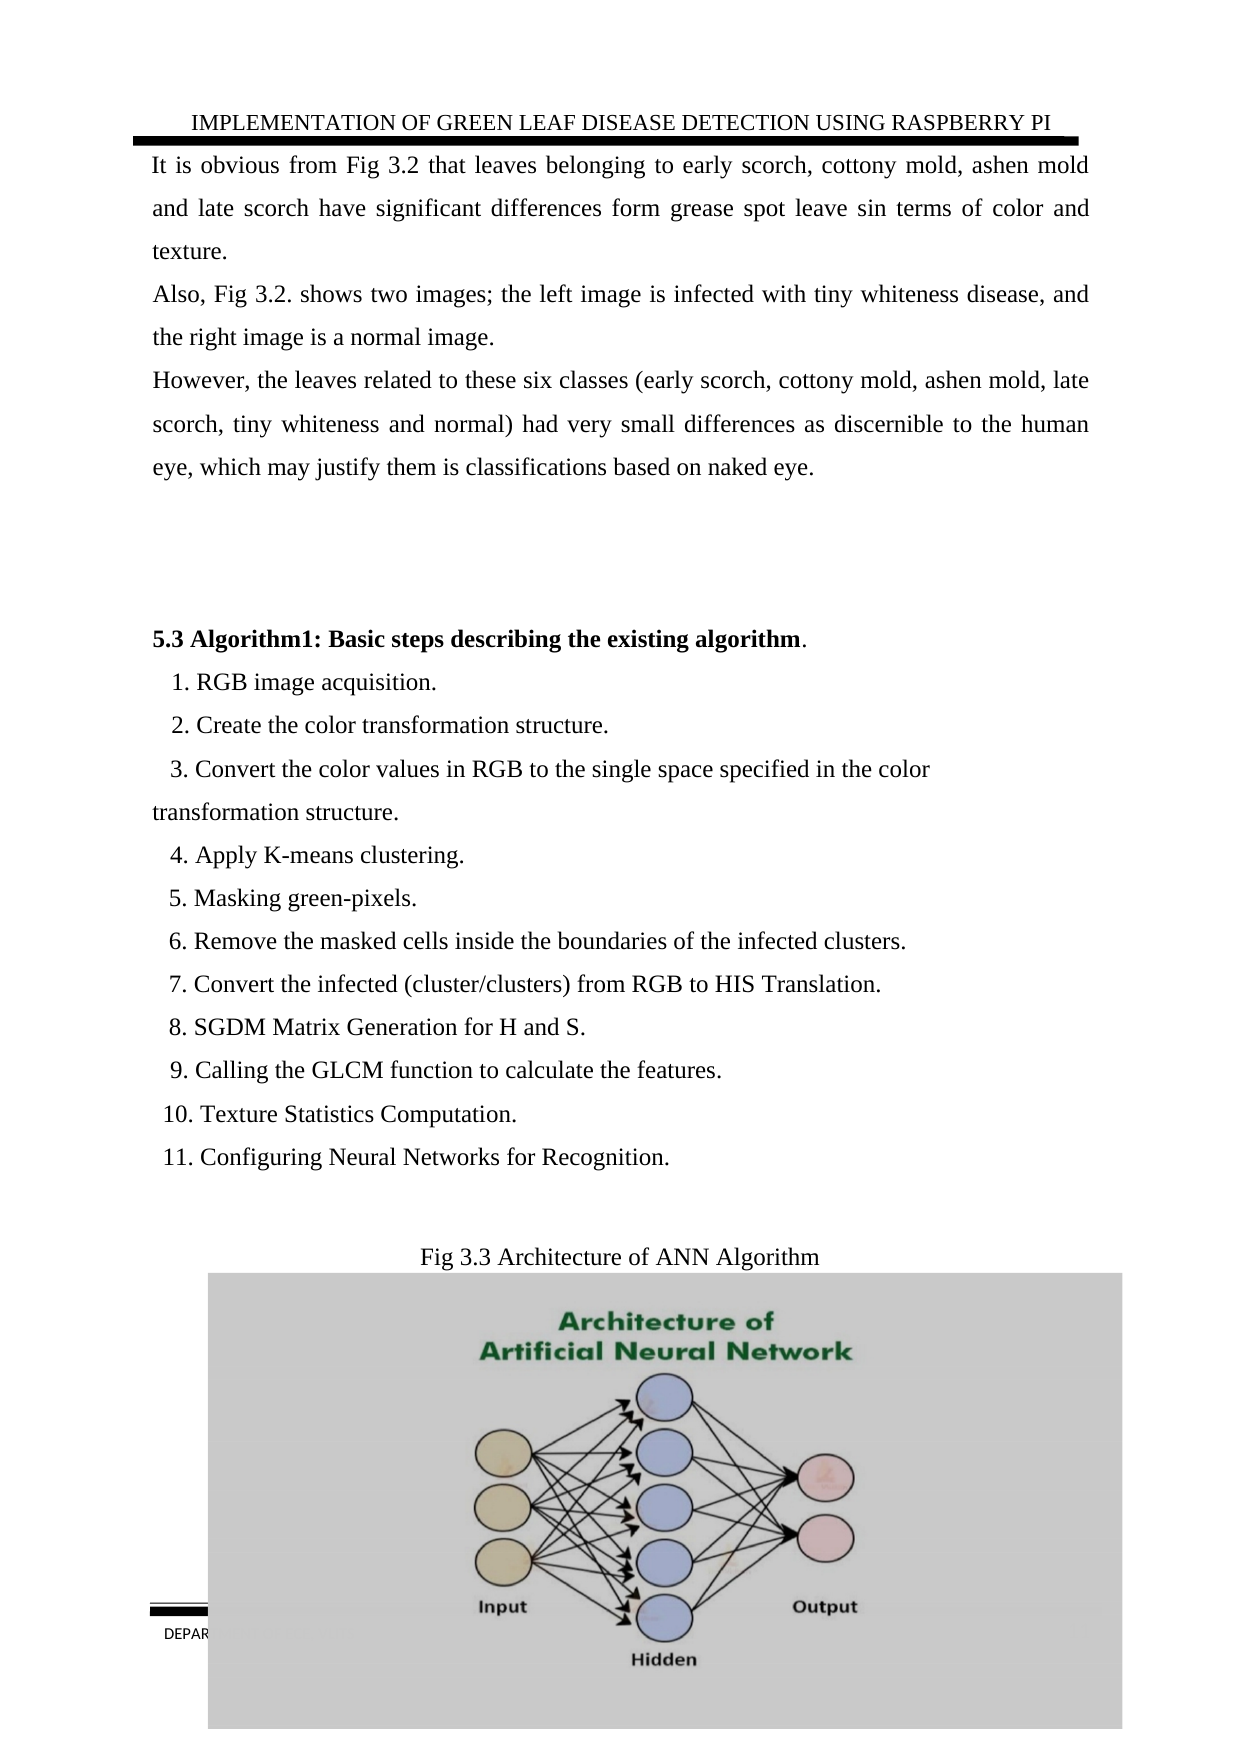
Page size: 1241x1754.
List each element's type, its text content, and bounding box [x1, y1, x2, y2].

text 9. Calling the GLCM function to calculate the features. [151, 1056, 1092, 1084]
text 5. Masking green-pixels. [150, 883, 1092, 912]
text 3. Convert the color values in RGB to the single space specified in the color transformation structure. [151, 754, 1092, 826]
text 7. Convert the infected (cluster/clusters) from RGB to HIS Translation. [150, 969, 1092, 998]
text 4. Apply K-means clustering. [151, 840, 1092, 869]
text It is obvious from Fig 3.2 that leaves belonging to early scorch, cottony mold, ashen mold and late scorch have significant differences form grease spot leave sin terms of color and texture. [151, 150, 1090, 265]
text 8. SGDM Matrix Generation for H and S. [150, 1012, 1092, 1041]
picture [207, 1272, 1123, 1729]
text 1. RGB image acquisition. [152, 667, 1090, 696]
text 6. Remove the masked cells inside the boundaries of the infected clusters. [150, 926, 1092, 955]
text 11. Configuring Neural Networks for Recognition. [150, 1142, 1092, 1171]
text However, the leaves related to these six classes (early scorch, cottony mold, ashen mold, late scorch, tiny whiteness and normal) had very small differences as discernible to the human eye, which may justify them is classifications based on naked eye. [152, 366, 1090, 481]
text Fig 3.3 Architecture of ANN Algorithm [182, 1242, 1090, 1271]
text 5.3 Algorithm1: Basic steps describing the existing algorithm. [152, 624, 1090, 653]
text 2. Create the color transformation structure. [152, 711, 1090, 739]
text Also, Fig 3.2. shows two images; the left image is infected with tiny whiteness disease, and the right image is a normal image. [152, 279, 1090, 351]
text 10. Texture Statistics Computation. [150, 1099, 1092, 1127]
